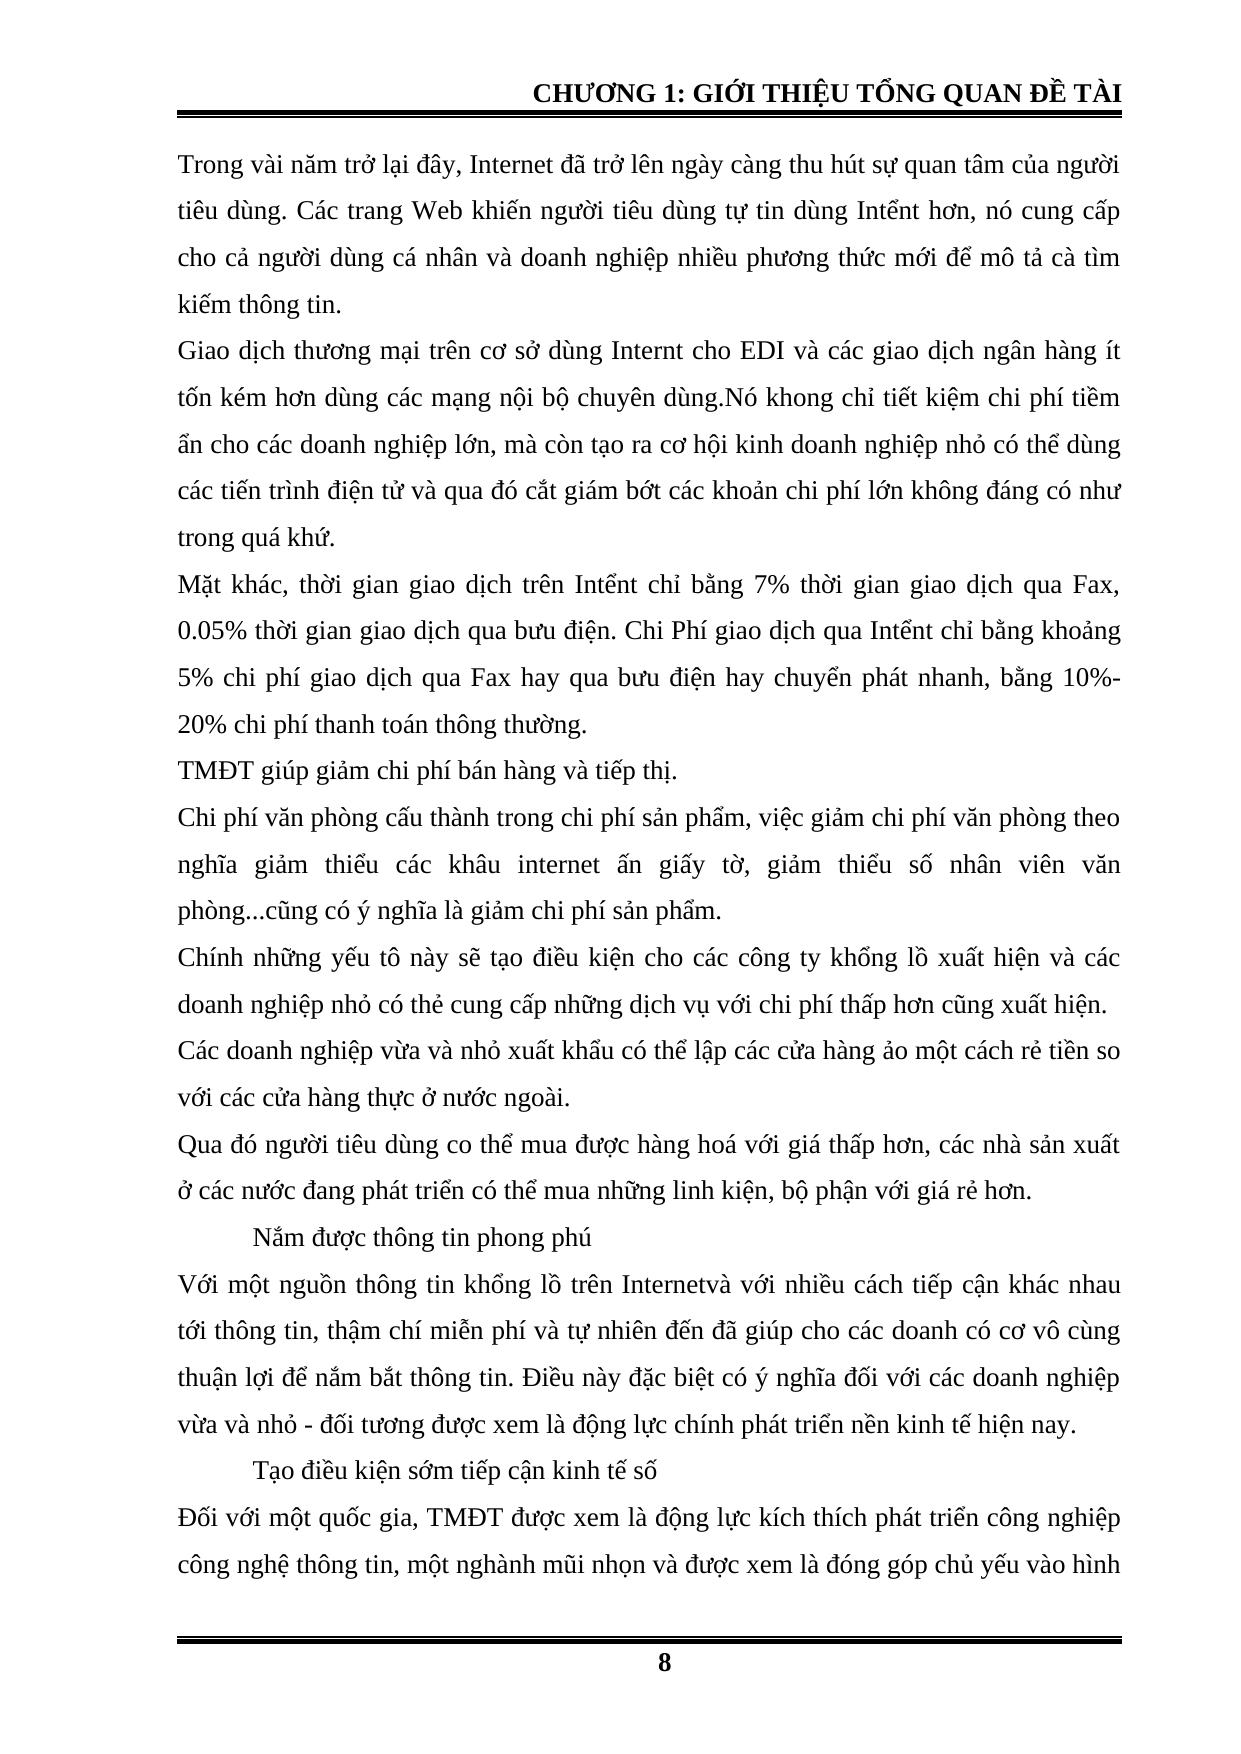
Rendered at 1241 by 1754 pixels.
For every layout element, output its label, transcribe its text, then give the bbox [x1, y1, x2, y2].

text Chính những yếu tô này sẽ tạo điều kiện cho các công ty khổng lồ xuất hiện và các doanh nghiệp nhỏ có thẻ cung cấp những dịch vụ với chi phí thấp hơn cũng xuất hiện. [177, 941, 1122, 1019]
text Nắm được thông tin phong phú [177, 1221, 1122, 1252]
text Giao dịch thương mại trên cơ sở dùng Internt cho EDI và các giao dịch ngân hàng ít tốn kém hơn dùng các mạng nội bộ chuyên dùng.Nó khong chỉ tiết kiệm chi phí tiềm ẩn cho các doanh nghiệp lớn, mà còn tạo ra cơ hội kinh doanh nghiệp nhỏ có thể dùng các tiến trình điện tử và qua đó cắt giám bớt các khoản chi phí lớn không đáng có như trong quá khứ. [177, 334, 1122, 552]
text Các doanh nghiệp vừa và nhỏ xuất khẩu có thể lập các cửa hàng ảo một cách rẻ tiền so với các cửa hàng thực ở nước ngoài. [177, 1034, 1122, 1112]
text TMĐT giúp giảm chi phí bán hàng và tiếp thị. [177, 754, 1122, 786]
text Qua đó người tiêu dùng co thể mua được hàng hoá với giá thấp hơn, các nhà sản xuất ở các nước đang phát triển có thể mua những linh kiện, bộ phận với giá rẻ hơn. [177, 1128, 1122, 1206]
text Tạo điều kiện sớm tiếp cận kinh tế số [177, 1454, 1122, 1486]
text Chi phí văn phòng cấu thành trong chi phí sản phẩm, việc giảm chi phí văn phòng theo nghĩa giảm thiểu các khâu internet ấn giấy tờ, giảm thiểu số nhân viên văn phòng...cũng có ý nghĩa là giảm chi phí sản phẩm. [177, 801, 1122, 926]
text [177, 1501, 1122, 1579]
text Trong vài năm trở lại đây, Internet đã trở lên ngày càng thu hút sự quan tâm của người tiêu dùng. Các trang Web khiến người tiêu dùng tự tin dùng Intểnt hơn, nó cung cấp cho cả người dùng cá nhân và doanh nghiệp nhiều phương thức mới để mô tả cà tìm kiếm thông tin. [177, 148, 1122, 319]
text Mặt khác, thời gian giao dịch trên Intểnt chỉ bằng 7% thời gian giao dịch qua Fax, 0.05% thời gian giao dịch qua bưu điện. Chi Phí giao dịch qua Intểnt chỉ bằng khoảng 5% chi phí giao dịch qua Fax hay qua bưu điện hay chuyển phát nhanh, bằng 10%-20% chi phí thanh toán thông thường. [177, 568, 1122, 739]
text Với một nguồn thông tin khổng lồ trên Internetvà với nhiều cách tiếp cận khác nhau tới thông tin, thậm chí miễn phí và tự nhiên đến đã giúp cho các doanh có cơ vô cùng thuận lợi để nắm bắt thông tin. Điều này đặc biệt có ý nghĩa đối với các doanh nghiệp vừa và nhỏ - đối tương được xem là động lực chính phát triển nền kinh tế hiện nay. [177, 1268, 1122, 1439]
